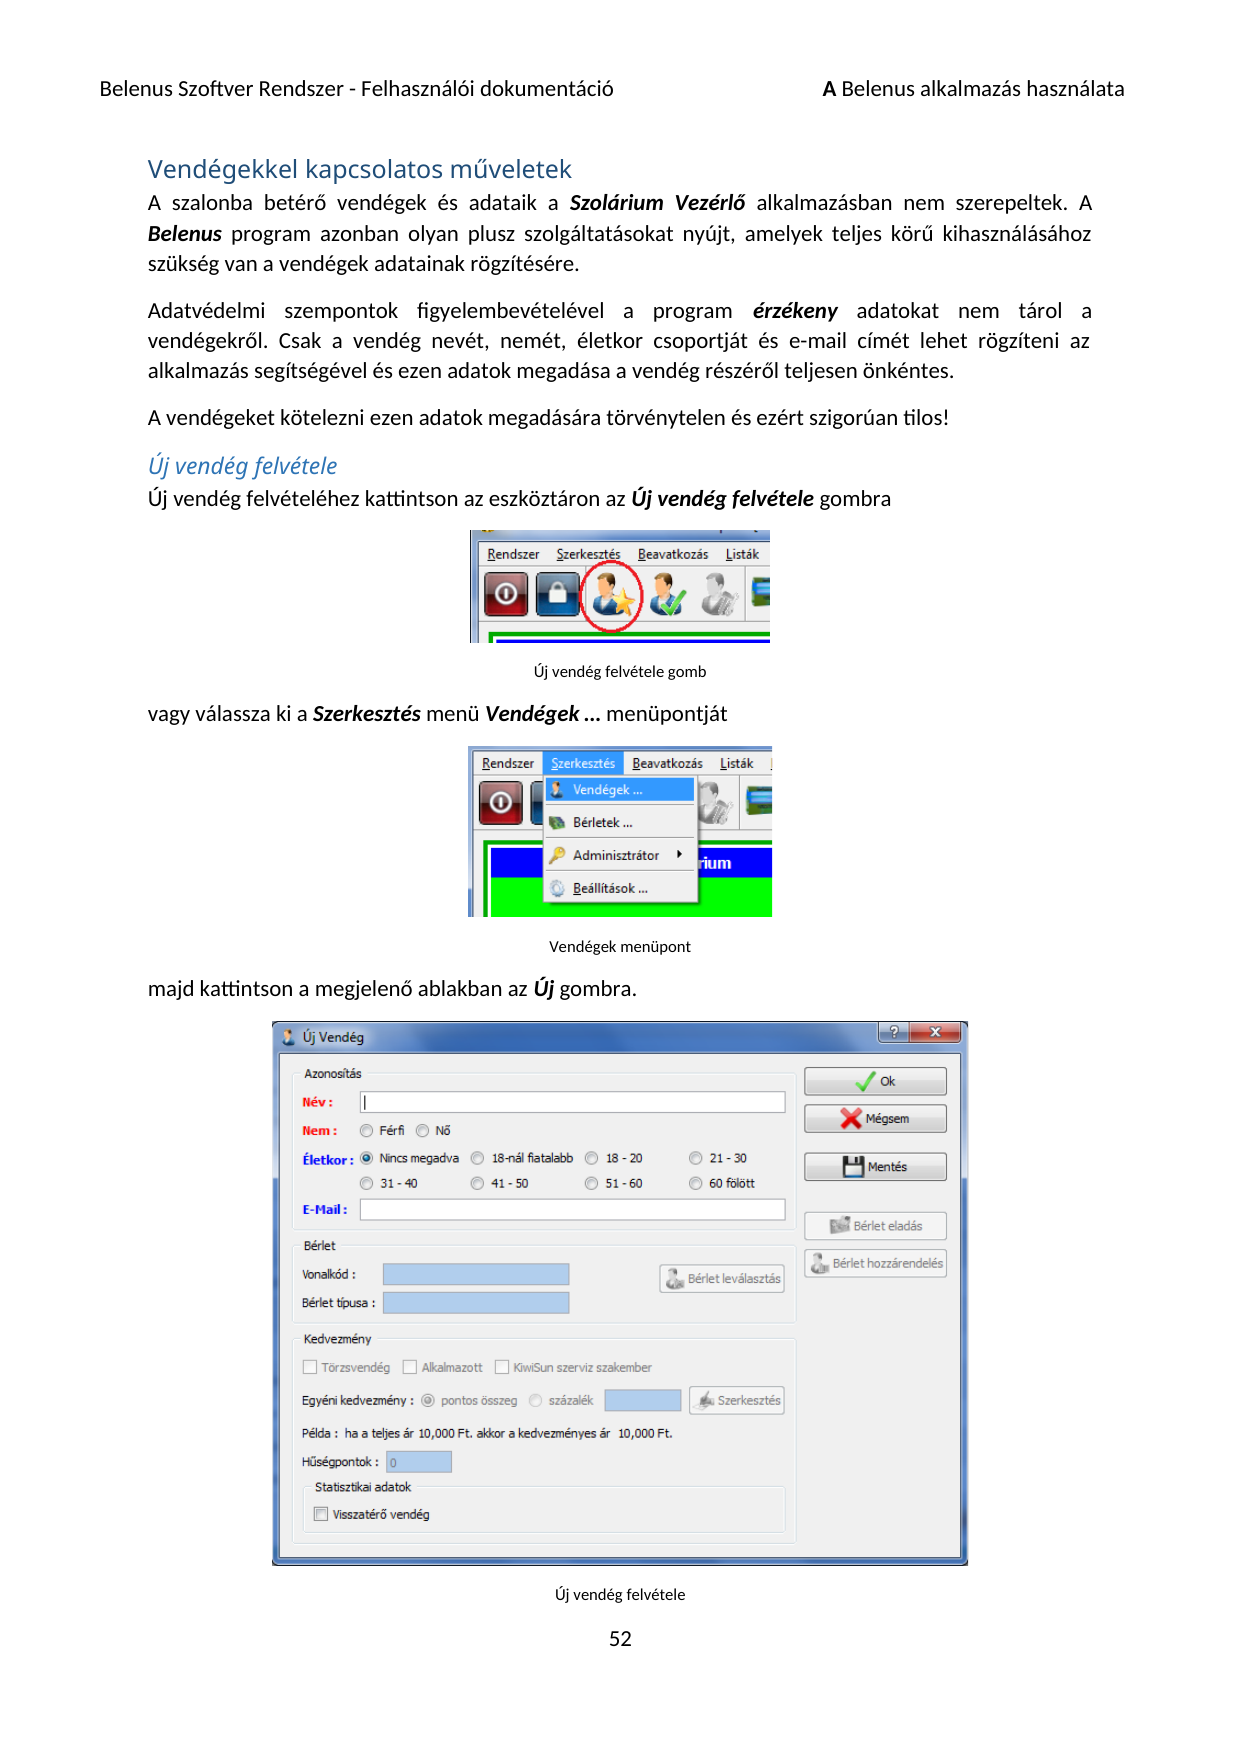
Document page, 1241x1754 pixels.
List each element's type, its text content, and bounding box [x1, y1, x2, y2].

subtitle Új vendég felvétele [148, 450, 1093, 481]
picture [272, 1021, 969, 1566]
text majd kattintson a megjelenő ablakban az Új gombra. [148, 974, 1093, 1002]
text Új vendég felvételéhez kattintson az eszköztáron az Új vendég felvétele gombra [148, 484, 1093, 512]
text Vendégek menüpont [148, 936, 1093, 956]
subtitle Vendégekkel kapcsolatos műveletek [148, 152, 1093, 186]
picture [468, 746, 773, 917]
picture [470, 530, 770, 643]
text Új vendég felvétele gomb [148, 661, 1093, 681]
text A vendégeket kötelezni ezen adatok megadására törvénytelen és ezért szigorúan tilos! [148, 403, 1093, 431]
text vagy válassza ki a Szerkesztés menü Vendégek … menüpontját [148, 699, 1093, 728]
text Adatvédelmi szempontok figyelembevételével a program érzékeny adatokat nem tárol a vendégekről. Csak a vendég nevét, nemét, életkor csoportját és e-mail címét lehet rögzíteni az alkalmazás segítségével és ezen adatok megadása a vendég részéről teljesen önkéntes. [148, 296, 1093, 384]
text A szalonba betérő vendégek és adataik a Szolárium Vezérlő alkalmazásban nem szerepeltek. A Belenus program azonban olyan plusz szolgáltatásokat nyújt, amelyek teljes körű kihasználásához szükség van a vendégek adatainak rögzítésére. [148, 188, 1093, 277]
text Új vendég felvétele [148, 1584, 1093, 1604]
